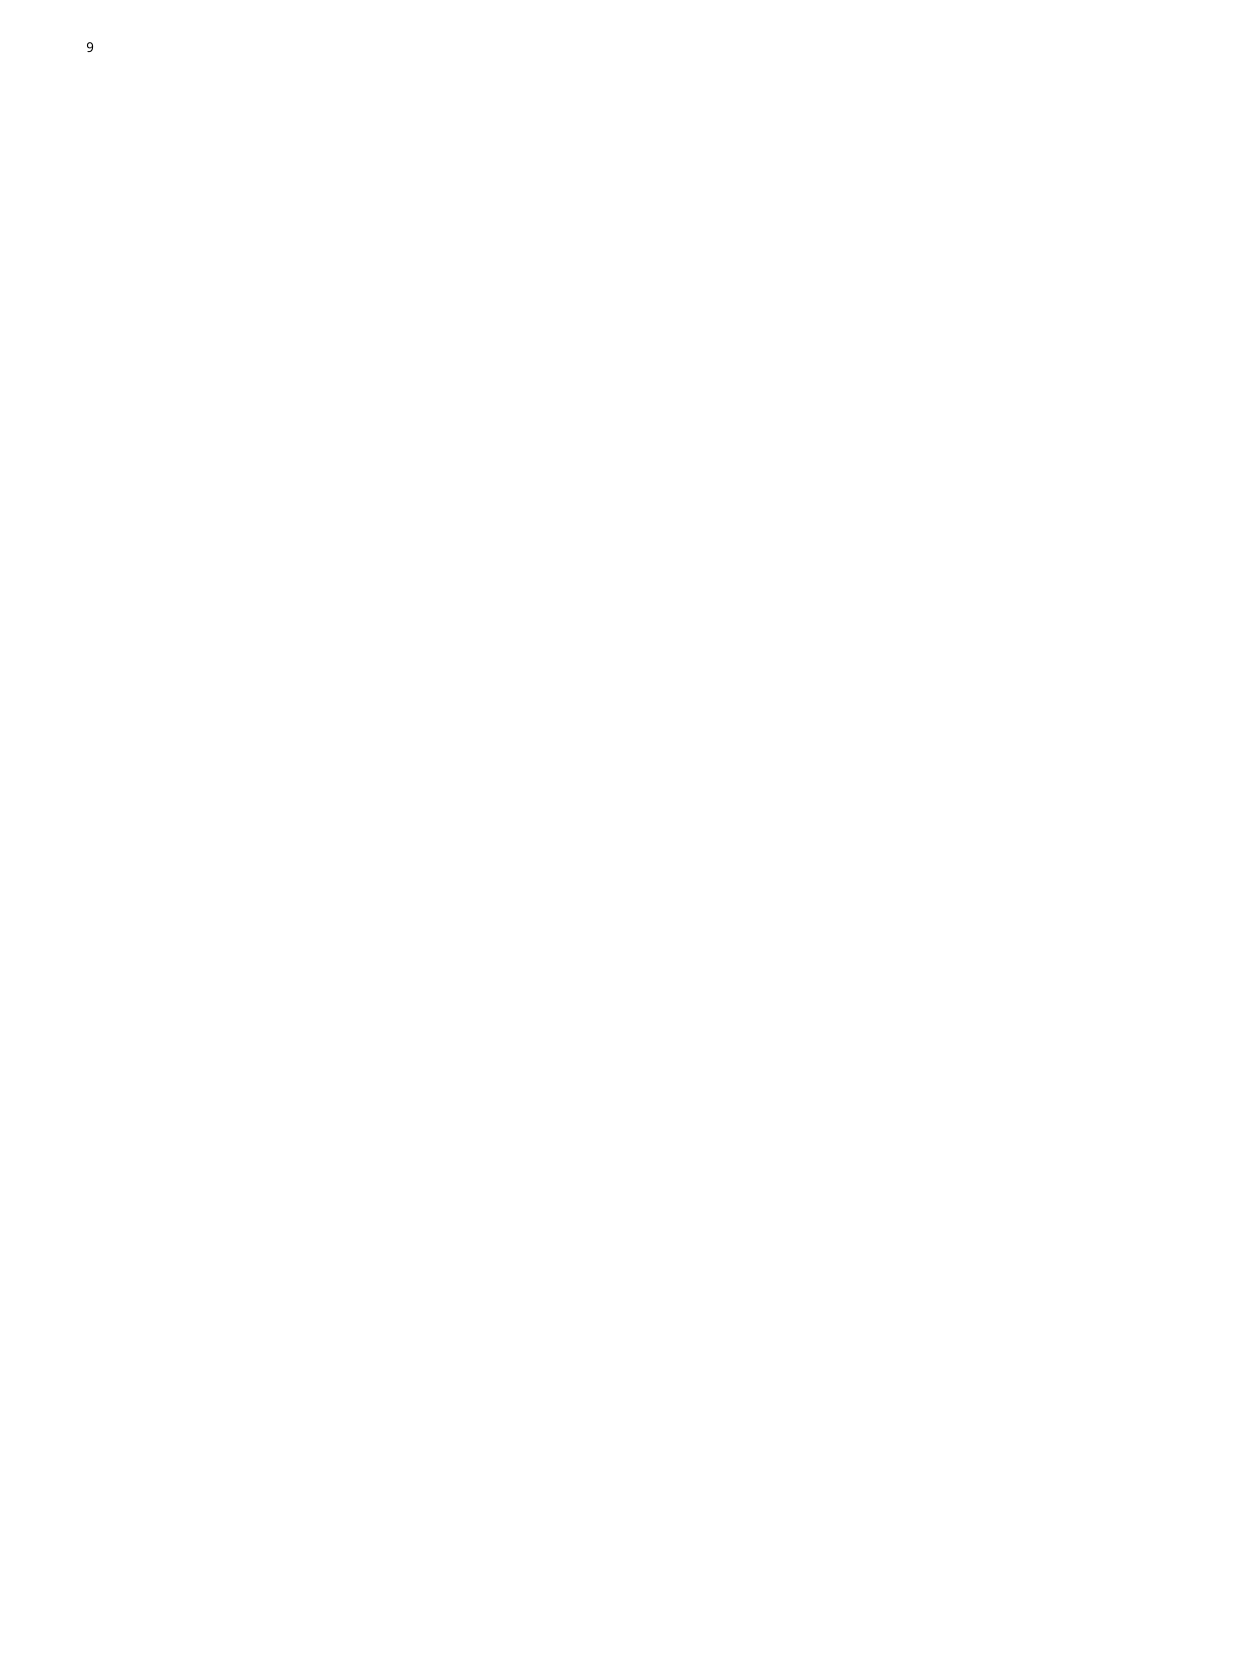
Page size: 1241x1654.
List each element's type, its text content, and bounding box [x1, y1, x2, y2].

text 9 [86, 35, 1165, 57]
